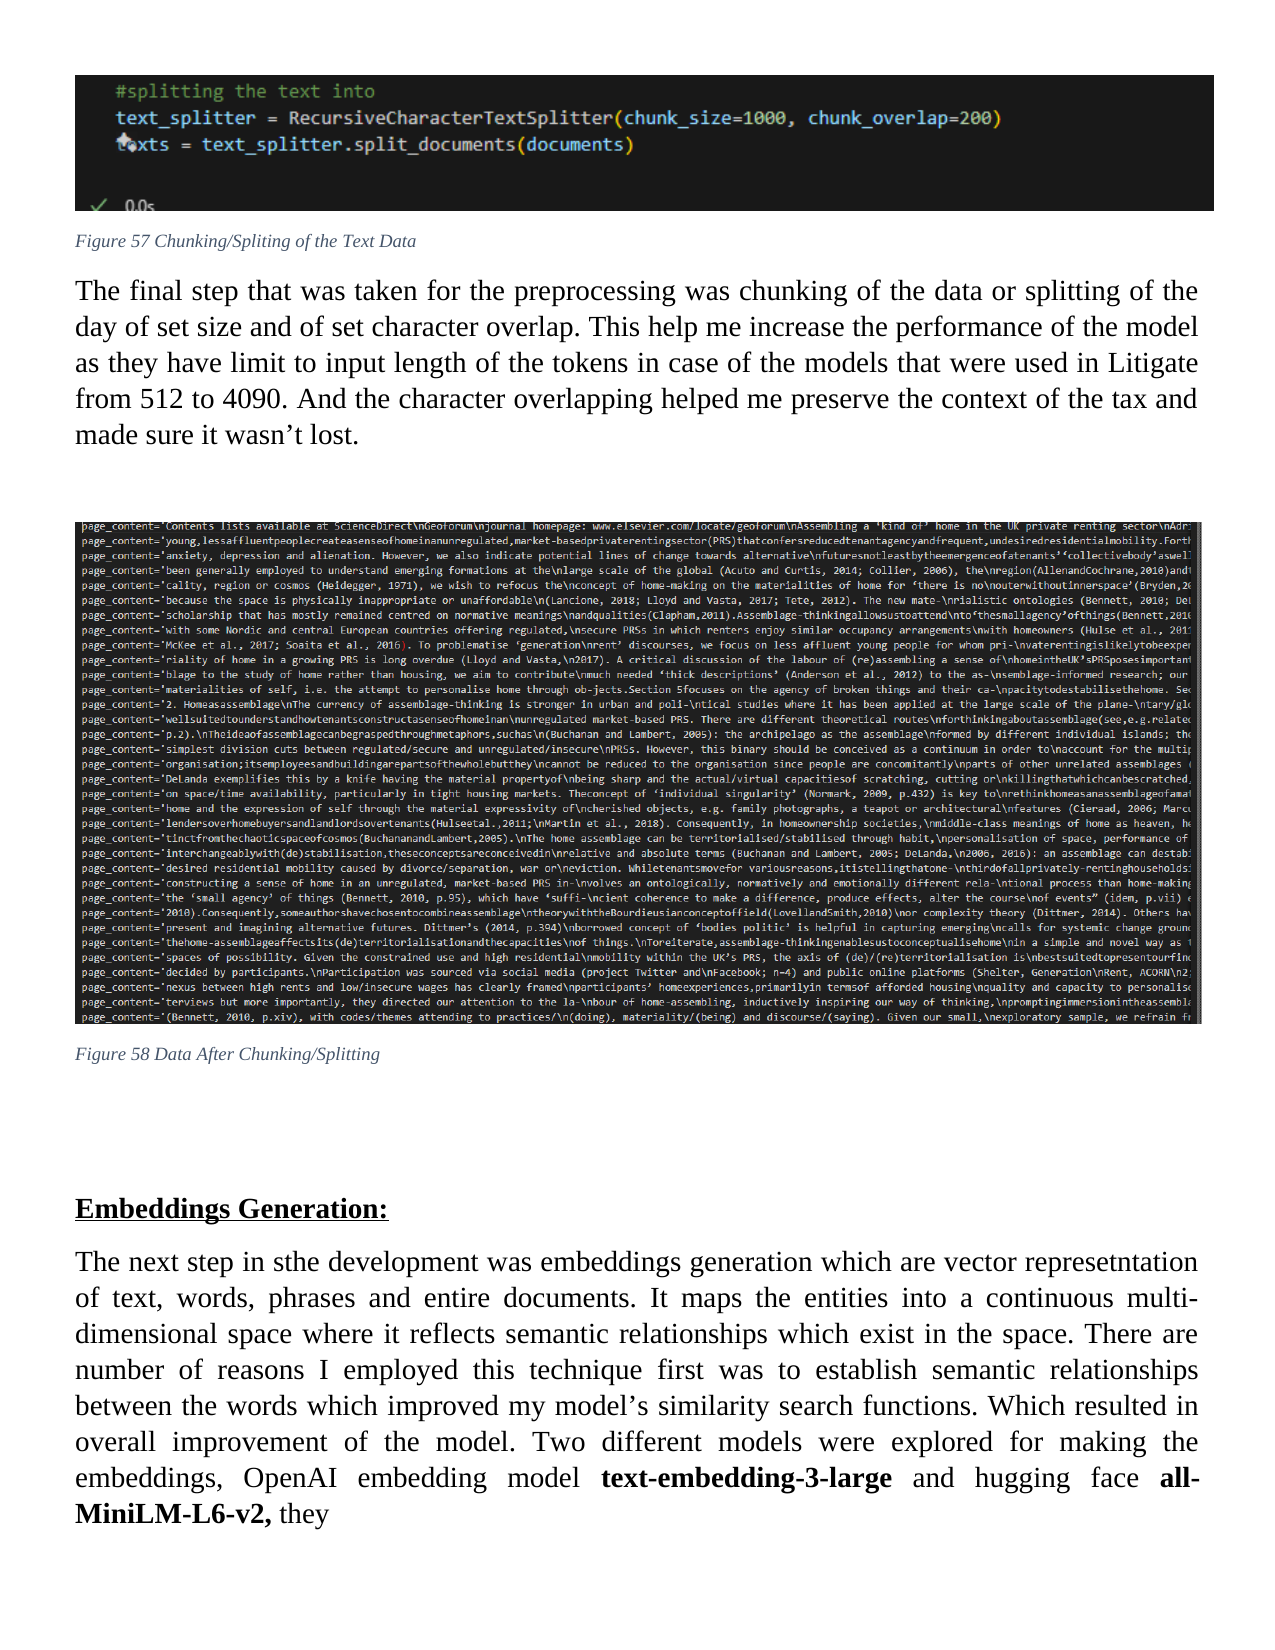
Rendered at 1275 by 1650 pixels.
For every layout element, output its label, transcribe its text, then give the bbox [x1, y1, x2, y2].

text The next step in sthe development was embeddings generation which are vector represetntation of text, words, phrases and entire documents. It maps the entities into a continuous multi-dimensional space where it reflects semantic relationships which exist in the space. There are number of reasons I employed this technique first was to establish semantic relationships between the words which improved my model’s similarity search functions. Which resulted in overall improvement of the model. Two different models were explored for making the embeddings, OpenAI embedding model text-embedding-3-large and hugging face all-MiniLM-L6-v2, they [75, 1244, 1200, 1530]
picture [75, 75, 1214, 211]
text Embeddings Generation: [75, 1191, 1200, 1224]
text The final step that was taken for the preprocessing was chunking of the data or splitting of the day of set size and of set character overlap. This help me increase the performance of the model as they have limit to input length of the tokens in case of the models that were used in Litigate from 512 to 4090. And the character overlapping helped me preserve the context of the tax and made sure it wasn’t lost. [75, 273, 1200, 451]
picture [75, 522, 1202, 1024]
